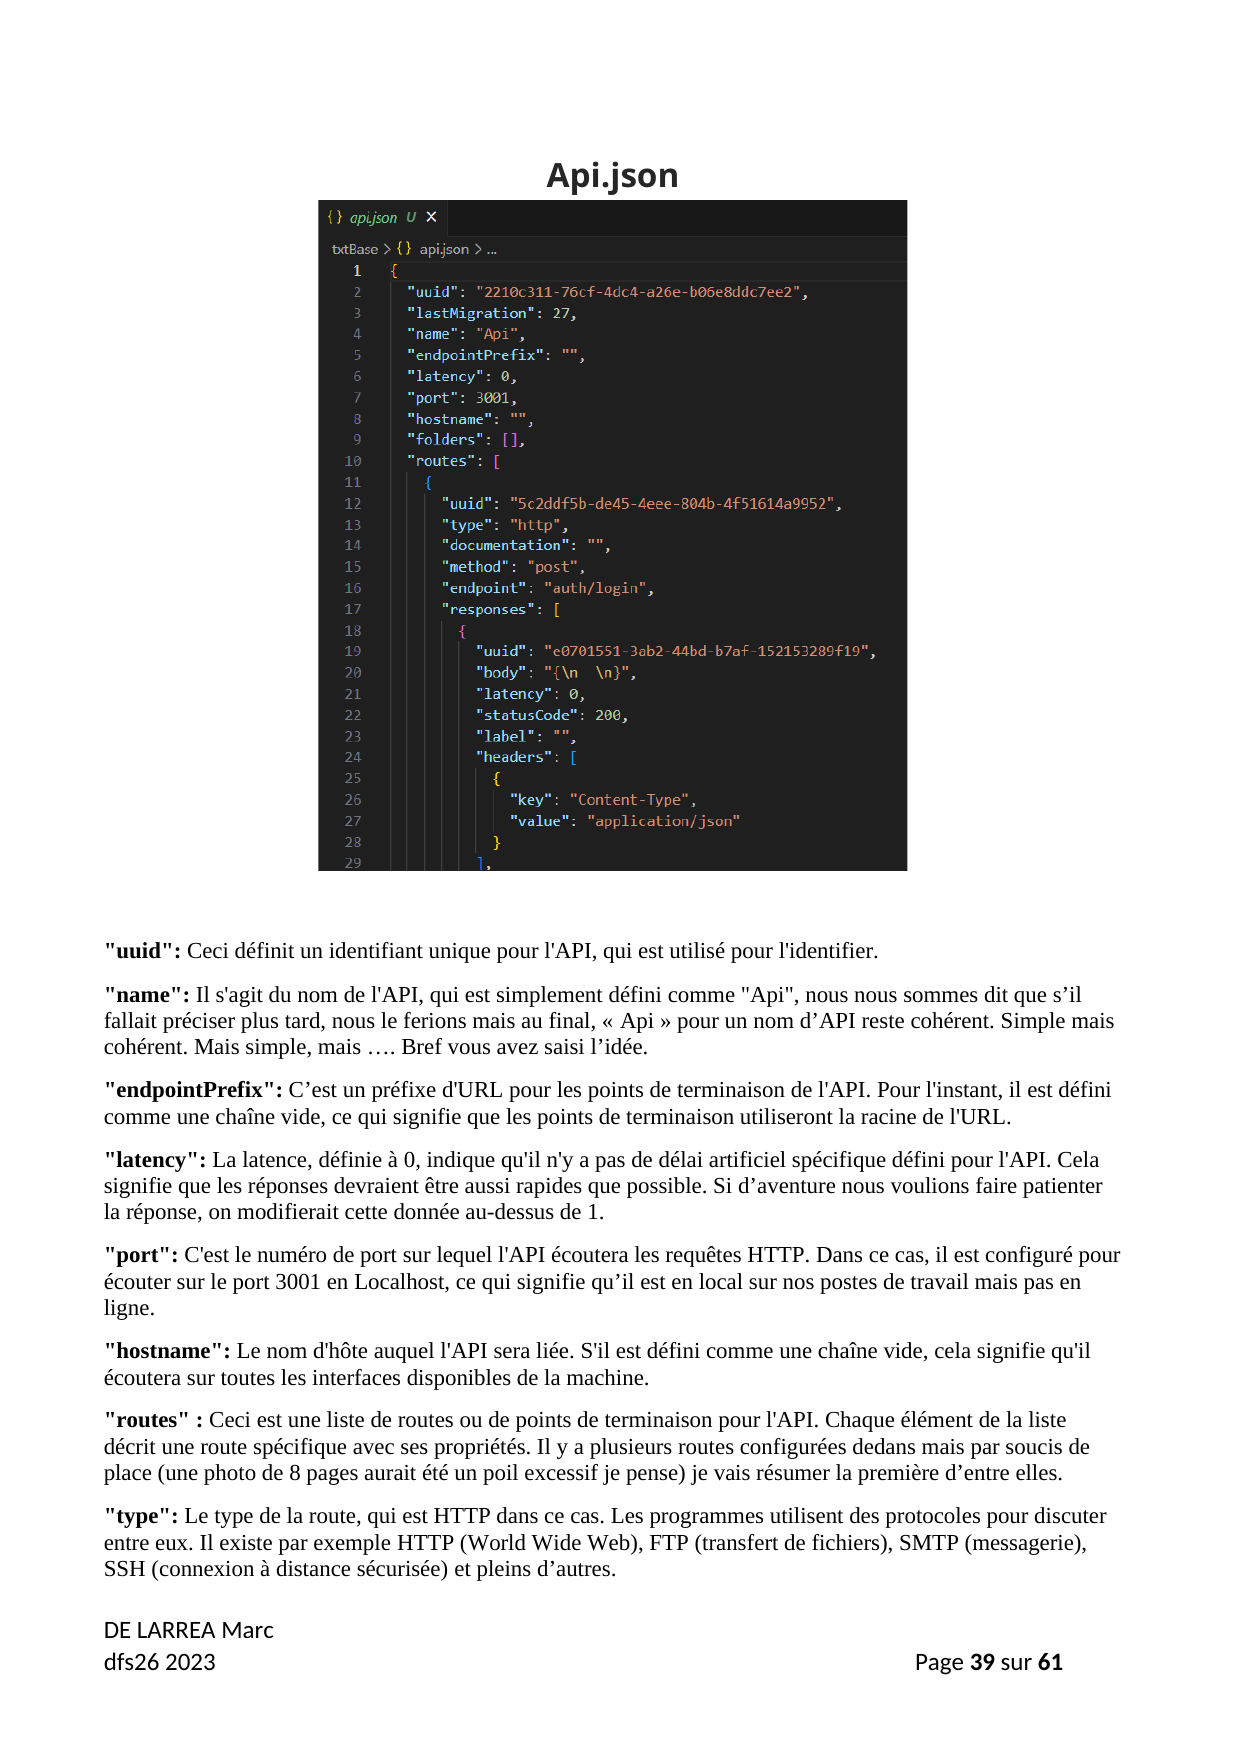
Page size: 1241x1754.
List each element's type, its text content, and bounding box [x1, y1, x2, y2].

text "type": Le type de la route, qui est HTTP dans ce cas. Les programmes utilisent des protocoles pour discuter entre eux. Il existe par exemple HTTP (World Wide Web), FTP (transfert de fichiers), SMTP (messagerie), SSH (connexion à distance sécurisée) et pleins d’autres. [103, 1502, 1122, 1581]
text "port": C'est le numéro de port sur lequel l'API écoutera les requêtes HTTP. Dans ce cas, il est configuré pour écouter sur le port 3001 en Localhost, ce qui signifie qu’il est en local sur nos postes de travail mais pas en ligne. [103, 1241, 1122, 1321]
subtitle Api.json [103, 152, 1122, 197]
text "uuid": Ceci définit un identifiant unique pour l'API, qui est utilisé pour l'identifier. [103, 938, 1122, 964]
text "name": Il s'agit du nom de l'API, qui est simplement défini comme "Api", nous nous sommes dit que s’il fallait préciser plus tard, nous le ferions mais au final, « Api » pour un nom d’API reste cohérent. Simple mais cohérent. Mais simple, mais …. Bref vous avez saisi l’idée. [103, 981, 1122, 1060]
text "latency": La latence, définie à 0, indique qu'il n'y a pas de délai artificiel spécifique défini pour l'API. Cela signifie que les réponses devraient être aussi rapides que possible. Si d’aventure nous voulions faire patienter la réponse, on modifierait cette donnée au-dessus de 1. [103, 1146, 1122, 1225]
text "endpointPrefix": C’est un préfixe d'URL pour les points de terminaison de l'API. Pour l'instant, il est défini comme une chaîne vide, ce qui signifie que les points de terminaison utiliseront la racine de l'URL. [103, 1076, 1122, 1129]
text "routes" : Ceci est une liste de routes ou de points de terminaison pour l'API. Chaque élément de la liste décrit une route spécifique avec ses propriétés. Il y a plusieurs routes configurées dedans mais par soucis de place (une photo de 8 pages aurait été un poil excessif je pense) je vais résumer la première d’entre elles. [103, 1407, 1122, 1486]
picture [318, 200, 908, 871]
text "hostname": Le nom d'hôte auquel l'API sera liée. S'il est défini comme une chaîne vide, cela signifie qu'il écoutera sur toutes les interfaces disponibles de la machine. [103, 1337, 1122, 1390]
